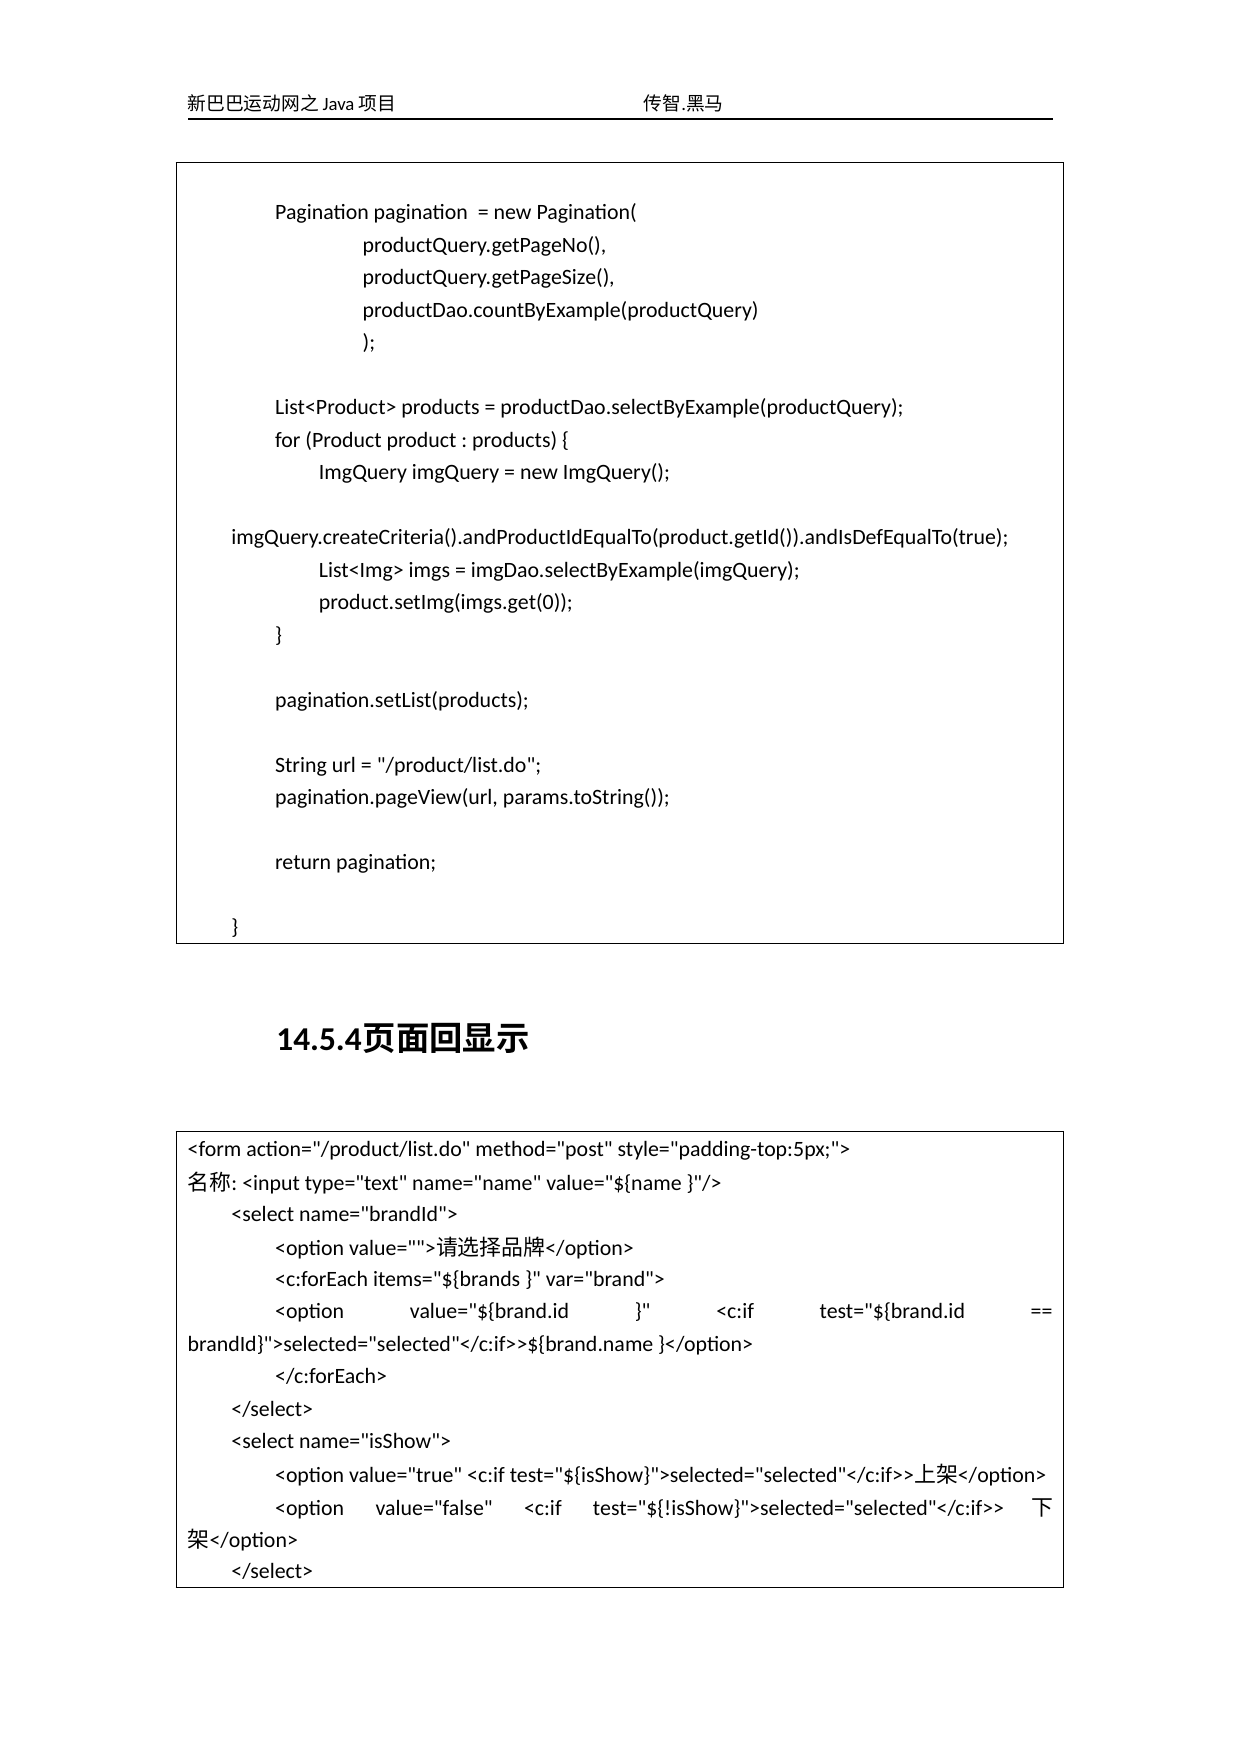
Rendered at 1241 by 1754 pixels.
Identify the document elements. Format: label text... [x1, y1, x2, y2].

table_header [177, 1132, 1063, 1587]
subtitle 页面回显示 [276, 1004, 1053, 1069]
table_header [177, 163, 1063, 943]
